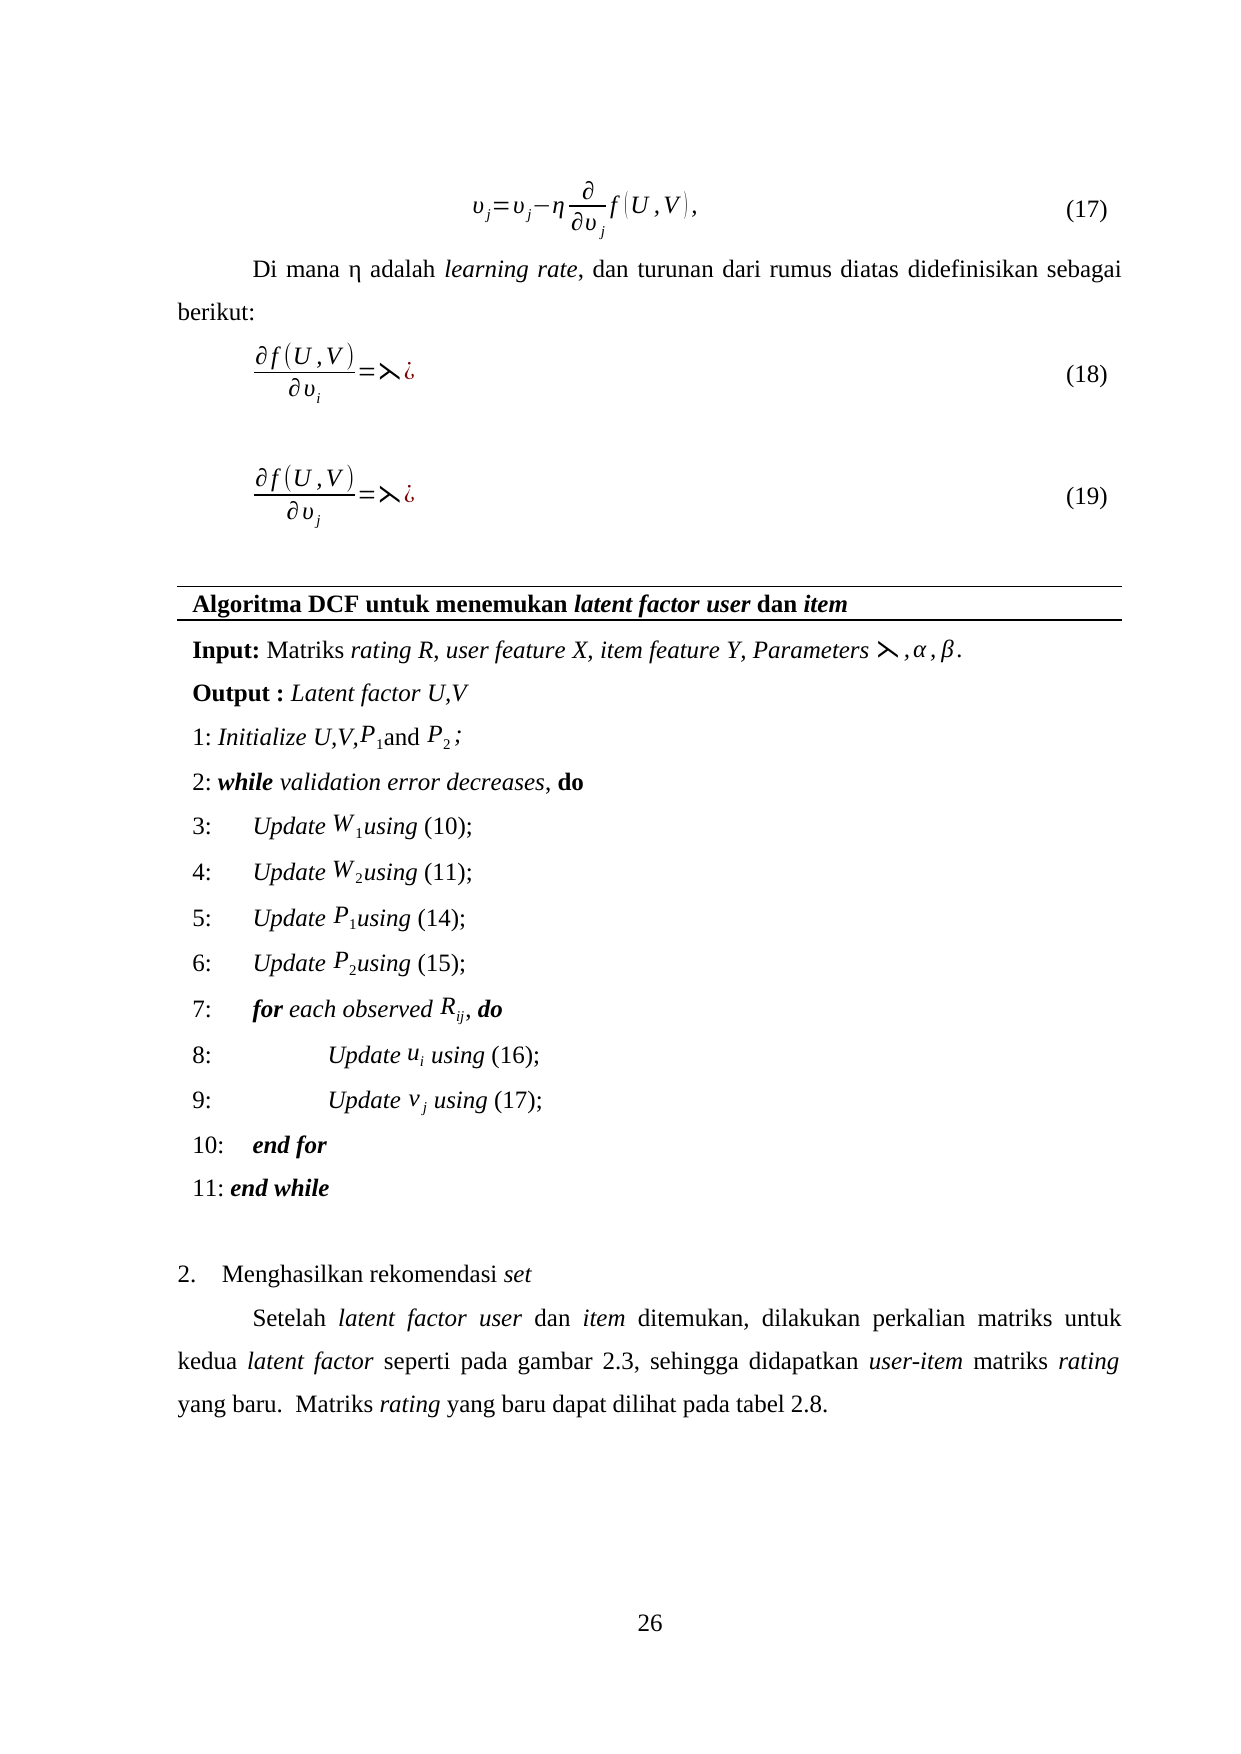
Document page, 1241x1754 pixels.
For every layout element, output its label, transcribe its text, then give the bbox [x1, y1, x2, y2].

list Menghasilkan rekomendasi set [177, 1259, 1122, 1288]
text 4: Update using (11); [177, 856, 1122, 887]
text (18) [177, 341, 1122, 406]
text 8: Update using (16); [177, 1039, 1122, 1070]
text 11: end while [177, 1173, 1122, 1202]
text Di mana η adalah learning rate, dan turunan dari rumus diatas didefinisikan sebagai berikut: [177, 254, 1122, 326]
text 2: while validation error decreases, do [177, 767, 1122, 796]
text Input: Matriks rating R, user feature X, item feature Y, Parameters [177, 635, 1122, 664]
text 5: Update using (14); [177, 901, 1122, 933]
text 7: for each observed , do [177, 993, 1122, 1024]
text Setelah latent factor user dan item ditemukan, dilakukan perkalian matriks untuk kedua latent factor seperti pada gambar 2.3, sehingga didapatkan user-item matriks rating yang baru. Matriks rating yang baru dapat dilihat pada tabel 2.8. [177, 1303, 1122, 1418]
text 1: Initialize U,V,and [177, 721, 1122, 752]
text 3: Update using (10); [177, 810, 1122, 841]
text (19) [177, 463, 1122, 528]
text Output : Latent factor U,V [177, 678, 1122, 707]
text 6: Update using (15); [177, 947, 1122, 978]
text Algoritma DCF untuk menemukan latent factor user dan item [177, 587, 1122, 619]
text 9: Update using (17); [177, 1084, 1122, 1116]
text (17) [177, 177, 1122, 240]
text 10: end for [177, 1130, 1122, 1159]
